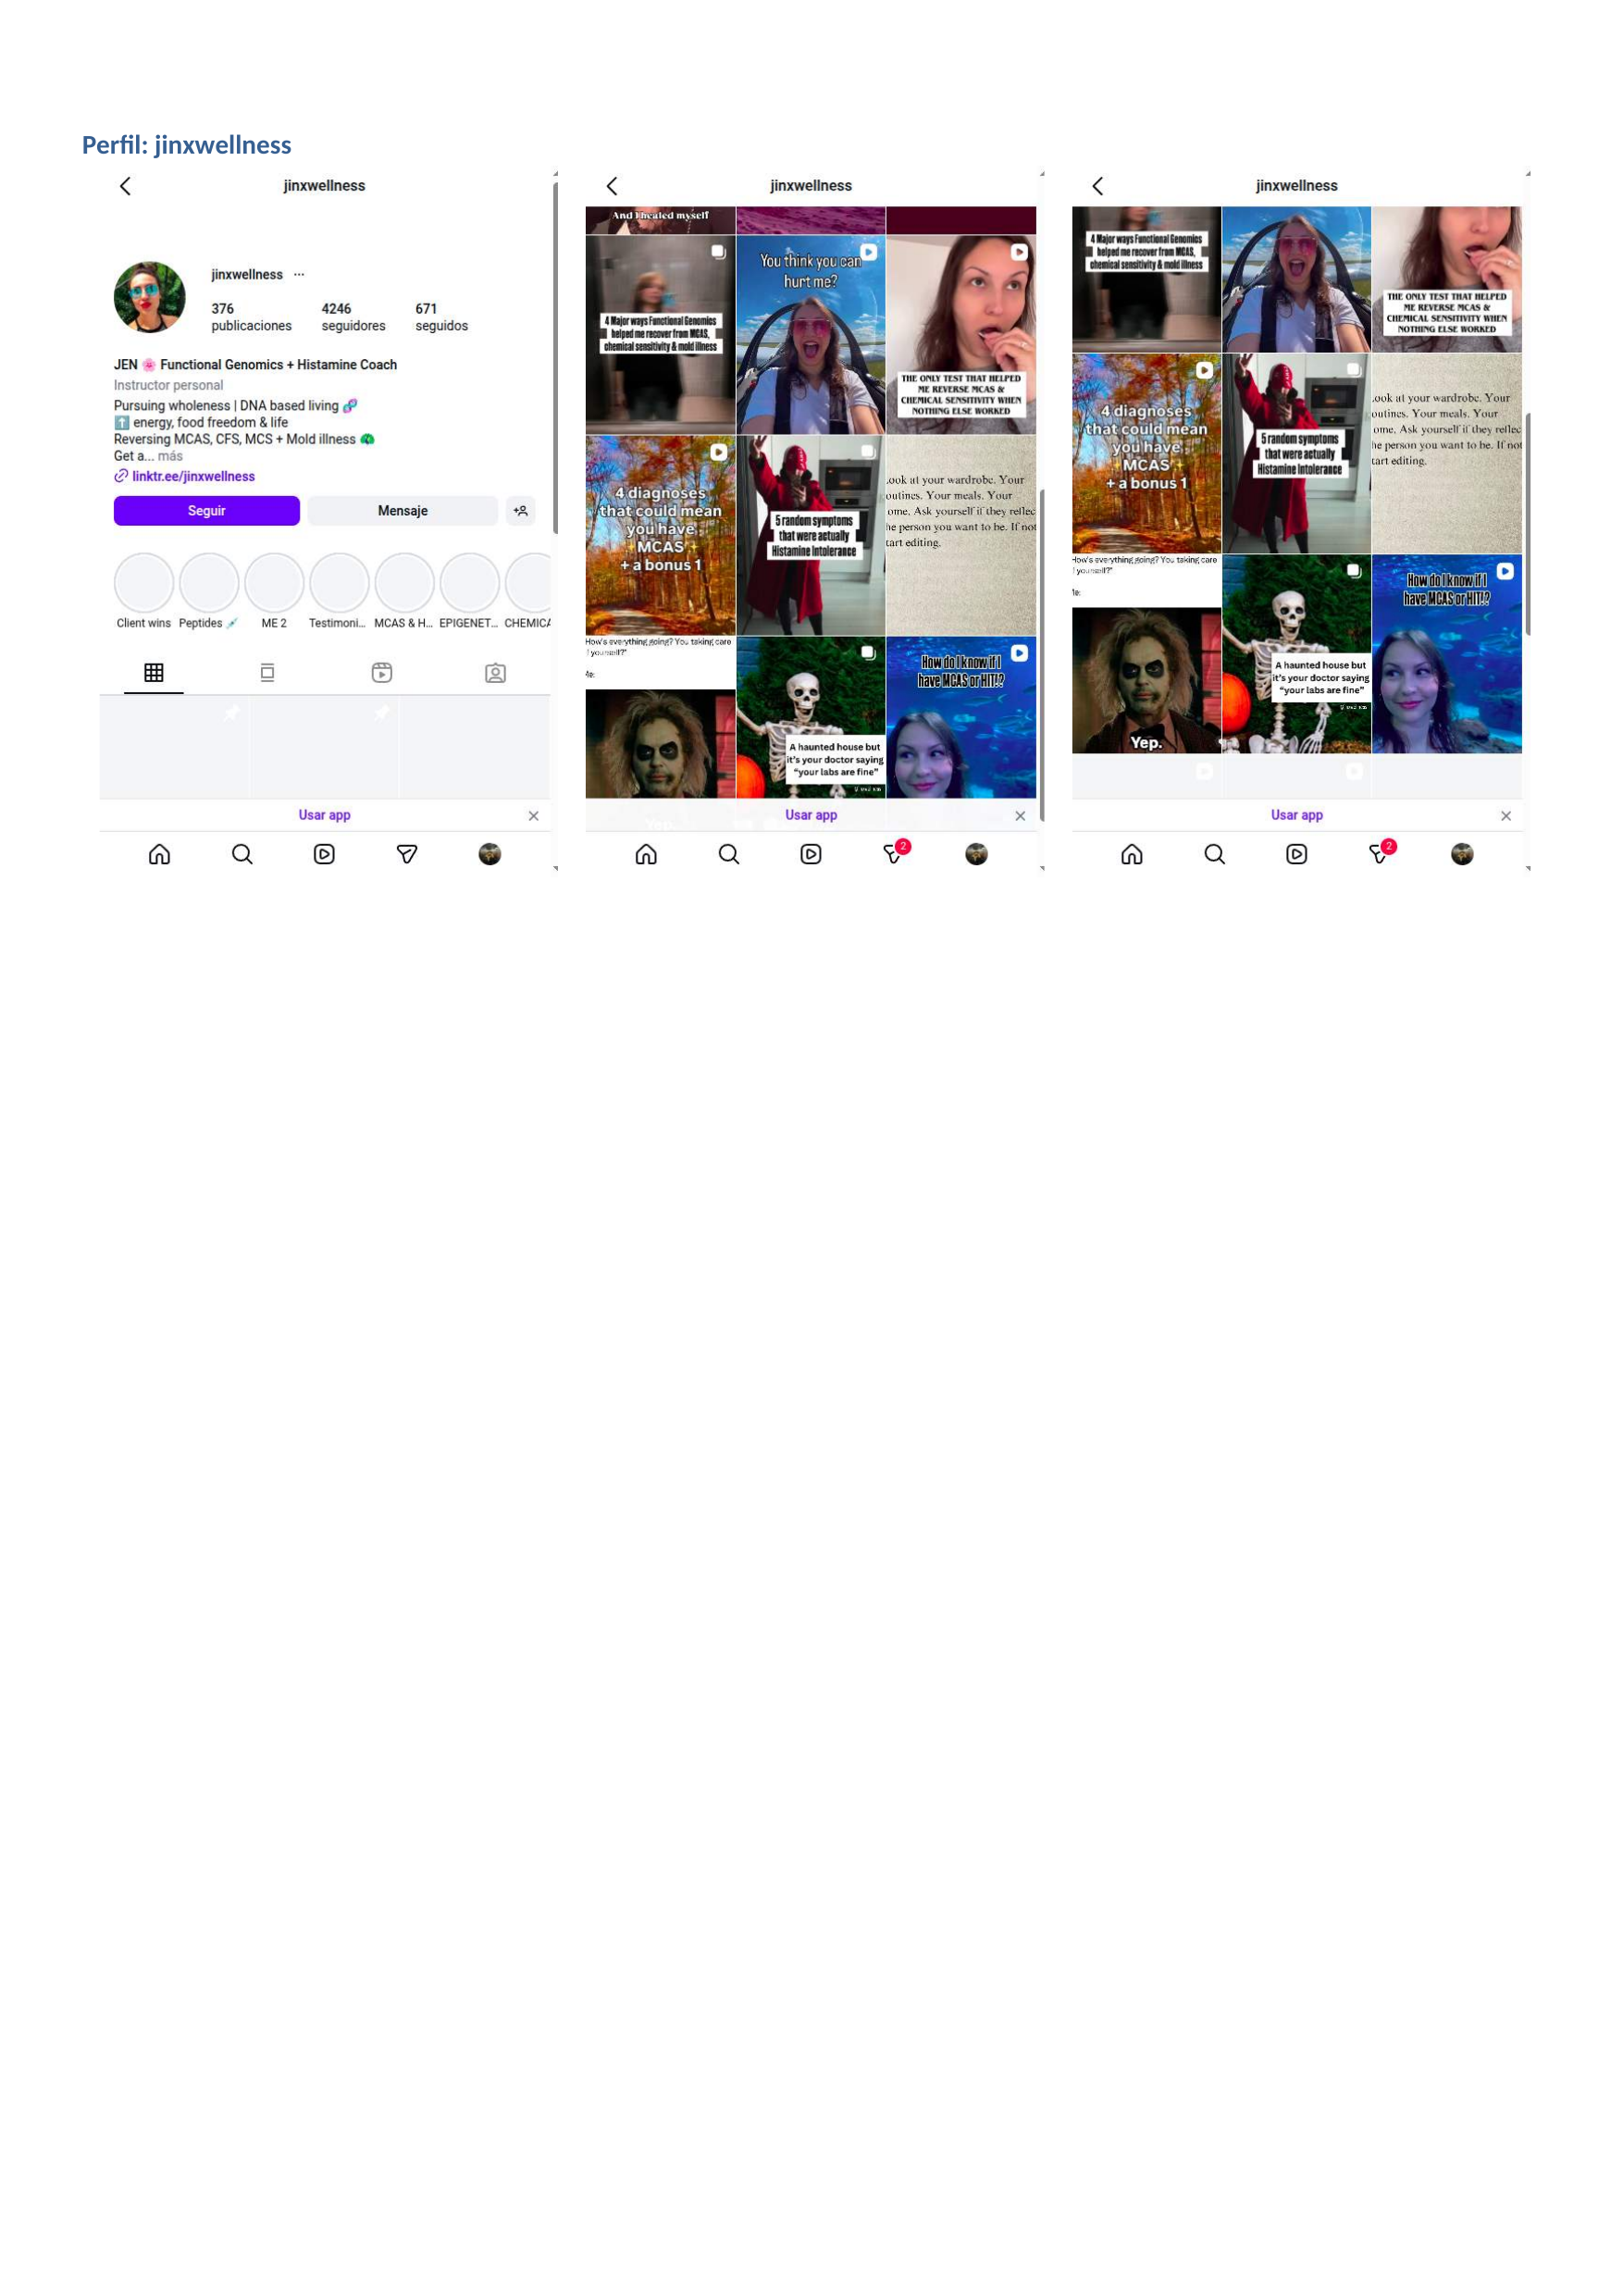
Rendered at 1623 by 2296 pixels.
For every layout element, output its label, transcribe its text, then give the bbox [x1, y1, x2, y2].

table_header [1045, 167, 1530, 900]
picture [586, 166, 1045, 877]
subtitle Perfil: jinxwellness [81, 128, 1541, 161]
table_header [558, 167, 1044, 900]
picture [99, 166, 558, 877]
table_header [71, 167, 558, 900]
picture [1072, 166, 1531, 877]
